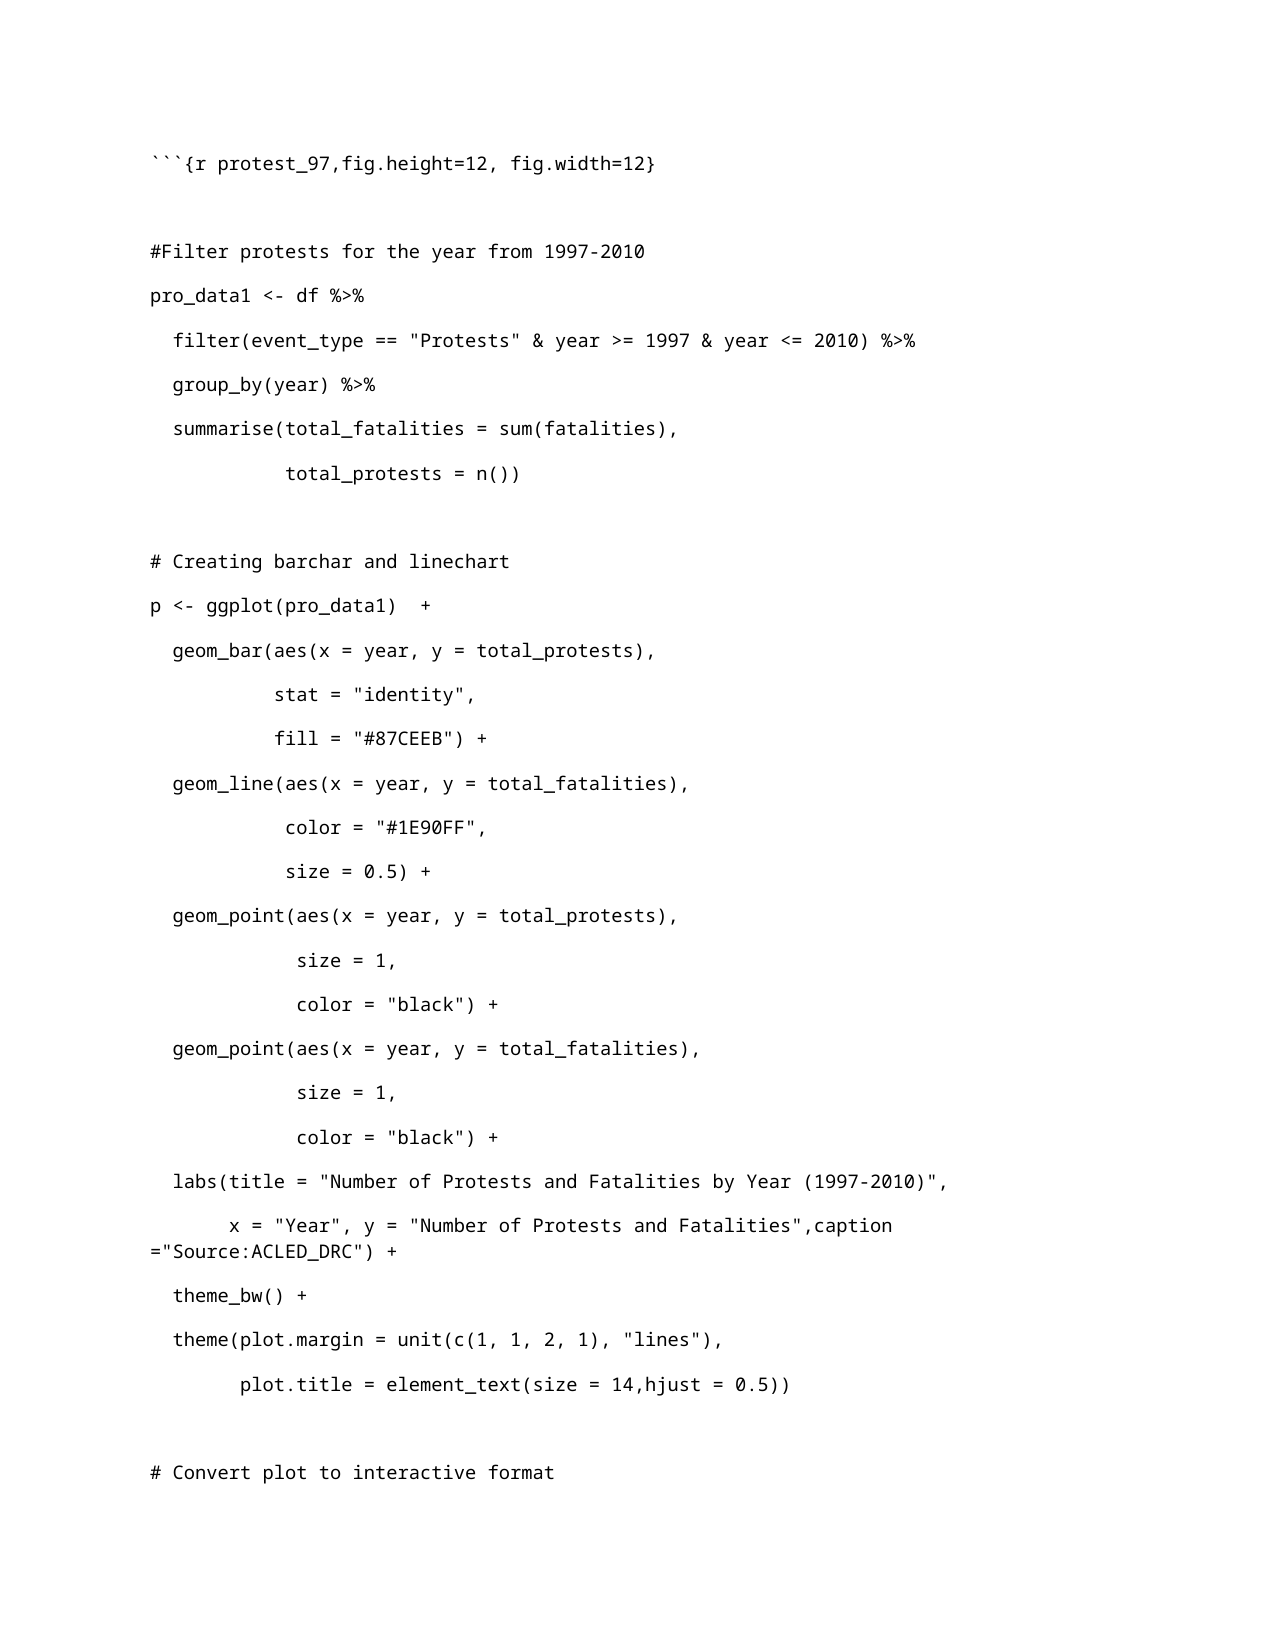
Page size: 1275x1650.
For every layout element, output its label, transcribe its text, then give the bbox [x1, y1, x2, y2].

text # Creating barchar and linechart [150, 548, 1125, 574]
text x = "Year", y = "Number of Protests and Fatalities",caption ="Source:ACLED_DRC") + [150, 1212, 1125, 1263]
text labs(title = "Number of Protests and Fatalities by Year (1997-2010)", [150, 1168, 1125, 1194]
text geom_line(aes(x = year, y = total_fatalities), [150, 770, 1125, 795]
text theme_bw() + [150, 1282, 1125, 1308]
text theme(plot.margin = unit(c(1, 1, 2, 1), "lines"), [150, 1327, 1125, 1352]
text pro_data1 <- df %>% [150, 283, 1125, 308]
text fill = "#87CEEB") + [150, 726, 1125, 751]
text stat = "identity", [150, 681, 1125, 707]
text color = "#1E90FF", [150, 814, 1125, 839]
text geom_bar(aes(x = year, y = total_protests), [150, 637, 1125, 662]
text ```{r protest_97,fig.height=12, fig.width=12} [150, 150, 1125, 176]
text filter(event_type == "Protests" & year >= 1997 & year <= 2010) %>% [150, 327, 1125, 353]
text total_protests = n()) [150, 460, 1125, 485]
text group_by(year) %>% [150, 371, 1125, 397]
text size = 1, [150, 947, 1125, 972]
text geom_point(aes(x = year, y = total_fatalities), [150, 1035, 1125, 1061]
text summarise(total_fatalities = sum(fatalities), [150, 416, 1125, 441]
text size = 1, [150, 1080, 1125, 1105]
text color = "black") + [150, 1124, 1125, 1149]
text size = 0.5) + [150, 858, 1125, 884]
text #Filter protests for the year from 1997-2010 [150, 238, 1125, 264]
text p <- ggplot(pro_data1) + [150, 593, 1125, 618]
text plot.title = element_text(size = 14,hjust = 0.5)) [150, 1371, 1125, 1396]
text geom_point(aes(x = year, y = total_protests), [150, 903, 1125, 928]
text # Convert plot to interactive format [150, 1459, 1125, 1485]
text color = "black") + [150, 991, 1125, 1017]
